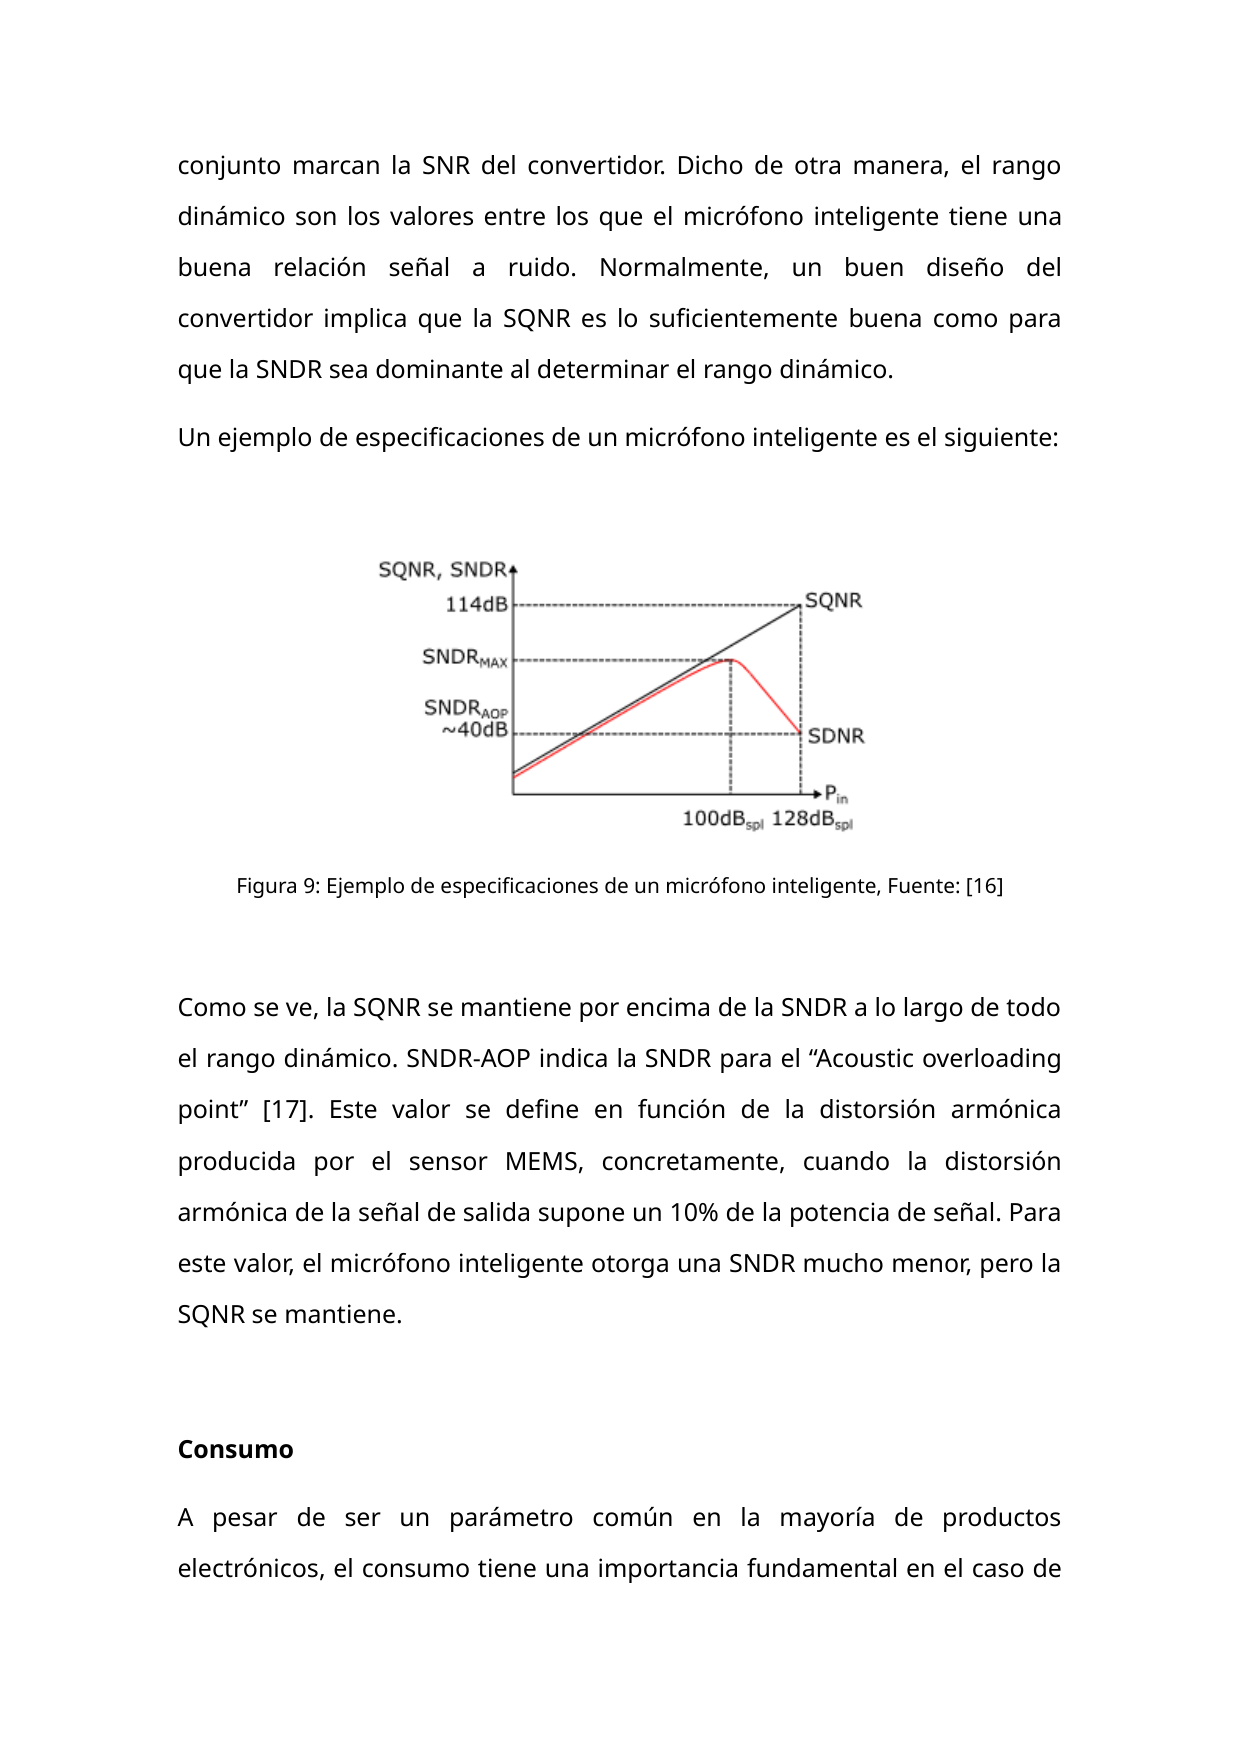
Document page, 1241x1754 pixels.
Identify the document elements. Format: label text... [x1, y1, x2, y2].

picture [363, 555, 878, 838]
text Un ejemplo de especificaciones de un micrófono inteligente es el siguiente: [177, 419, 1063, 453]
text Consumo [177, 1432, 1063, 1466]
text Como se ve, la SQNR se mantiene por encima de la SNDR a lo largo de todo el rango dinámico. SNDR-AOP indica la SNDR para el “Acoustic overloading point” [17]. Este valor se define en función de la distorsión armónica producida por el sensor MEMS, concretamente, cuando la distorsión armónica de la señal de salida supone un 10% de la potencia de señal. Para este valor, el micrófono inteligente otorga una SNDR mucho menor, pero la SQNR se mantiene. [177, 990, 1063, 1330]
text Figura 9: Ejemplo de especificaciones de un micrófono inteligente, Fuente: [16] [177, 871, 1063, 900]
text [177, 1500, 1063, 1585]
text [177, 148, 1063, 386]
